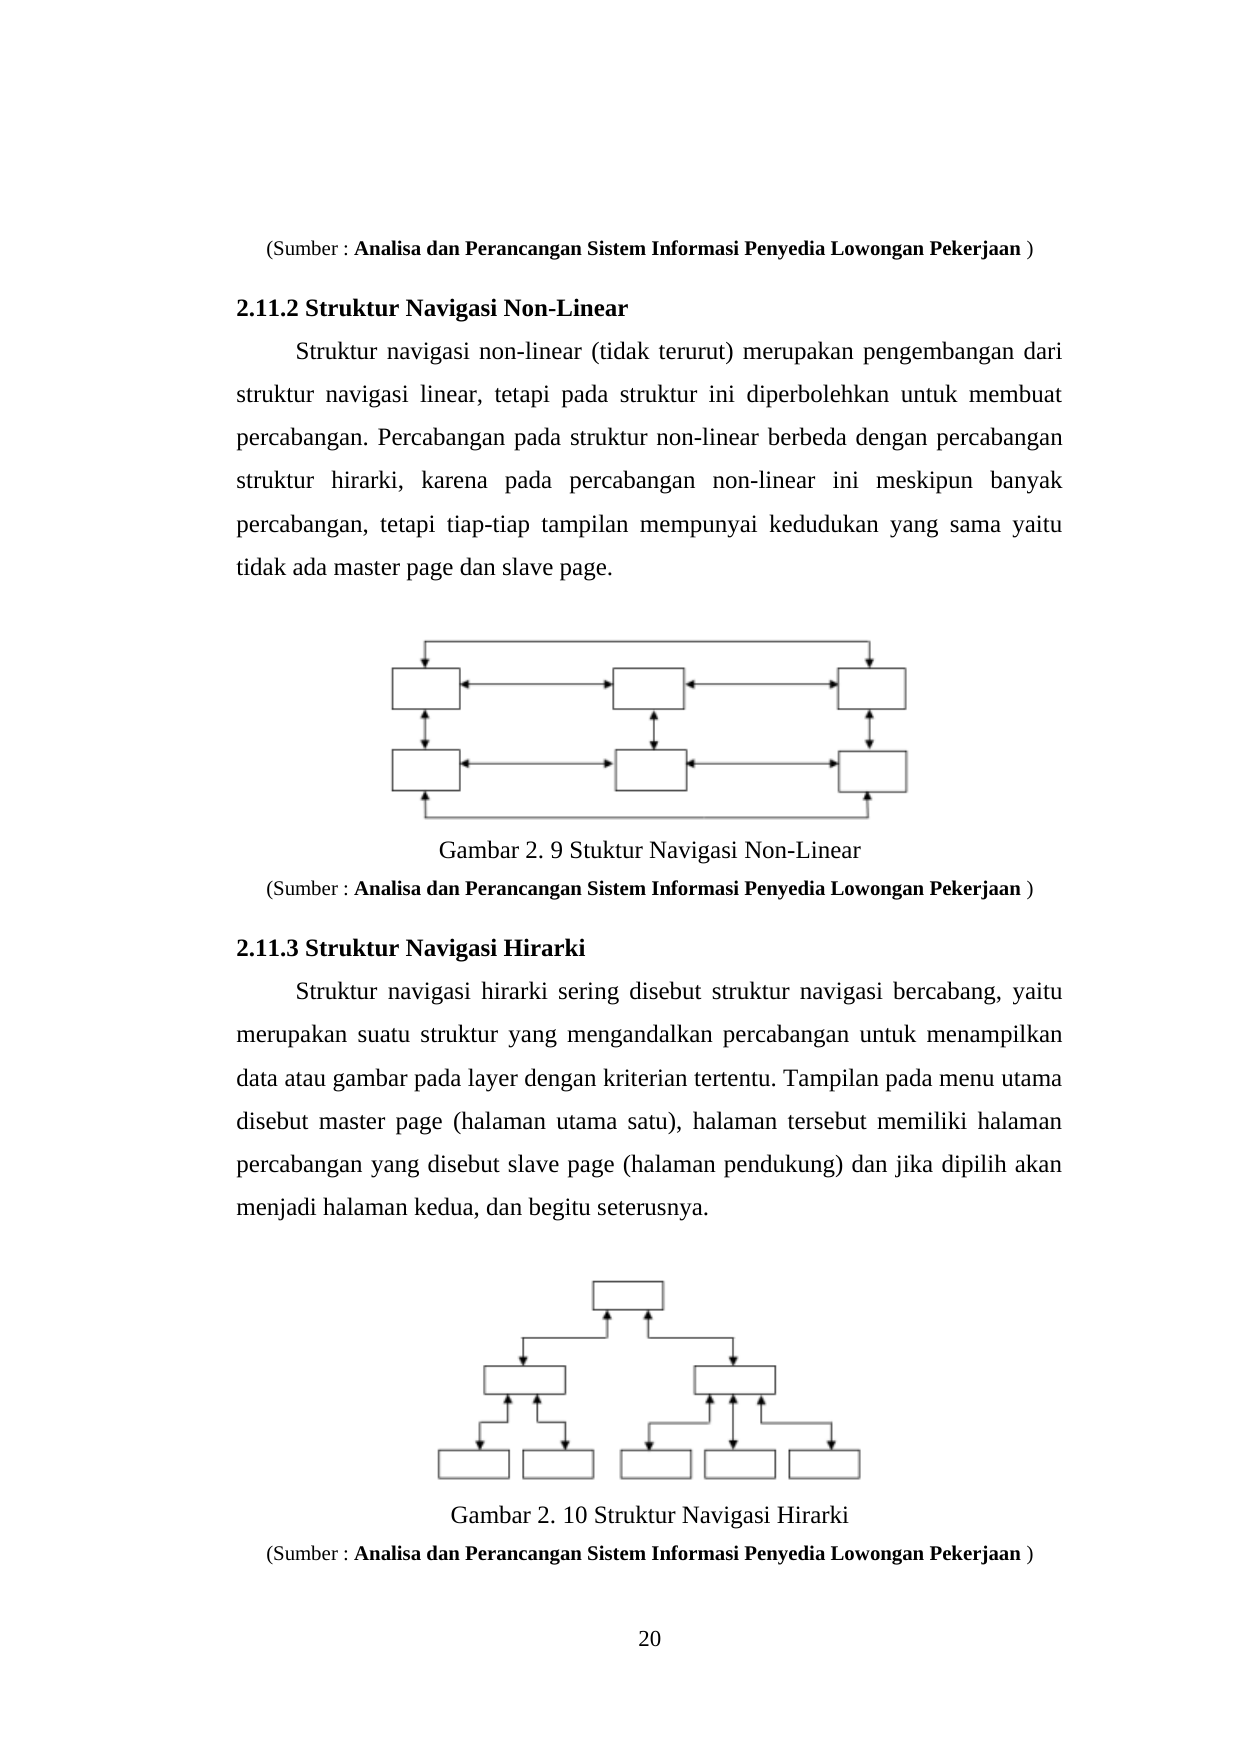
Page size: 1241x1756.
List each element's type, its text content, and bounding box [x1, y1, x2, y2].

text Struktur navigasi non-linear (tidak terurut) merupakan pengembangan dari struktur navigasi linear, tetapi pada struktur ini diperbolehkan untuk membuat percabangan. Percabangan pada struktur non-linear berbeda dengan percabangan struktur hirarki, karena pada percabangan non-linear ini meskipun banyak percabangan, tetapi tiap-tiap tampilan mempunyai kedudukan yang sama yaitu tidak ada master page dan slave page. [236, 336, 1063, 581]
picture [435, 1278, 864, 1486]
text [236, 236, 1063, 260]
text Gambar 2. 9 Stuktur Navigasi Non-Linear (Sumber : Analisa dan Perancangan Sistem Informasi Penyedia Lowongan Pekerjaan ) [236, 836, 1063, 900]
text Gambar 2. 10 Struktur Navigasi Hirarki (Sumber : Analisa dan Perancangan Sistem Informasi Penyedia Lowongan Pekerjaan ) [236, 1500, 1063, 1565]
subtitle Struktur Navigasi Non-Linear [236, 293, 1063, 322]
subtitle Struktur Navigasi Hirarki [236, 933, 1063, 962]
picture [389, 638, 910, 823]
text Struktur navigasi hirarki sering disebut struktur navigasi bercabang, yaitu merupakan suatu struktur yang mengandalkan percabangan untuk menampilkan data atau gambar pada layer dengan kriterian tertentu. Tampilan pada menu utama disebut master page (halaman utama satu), halaman tersebut memiliki halaman percabangan yang disebut slave page (halaman pendukung) dan jika dipilih akan menjadi halaman kedua, dan begitu seterusnya. [236, 976, 1063, 1221]
